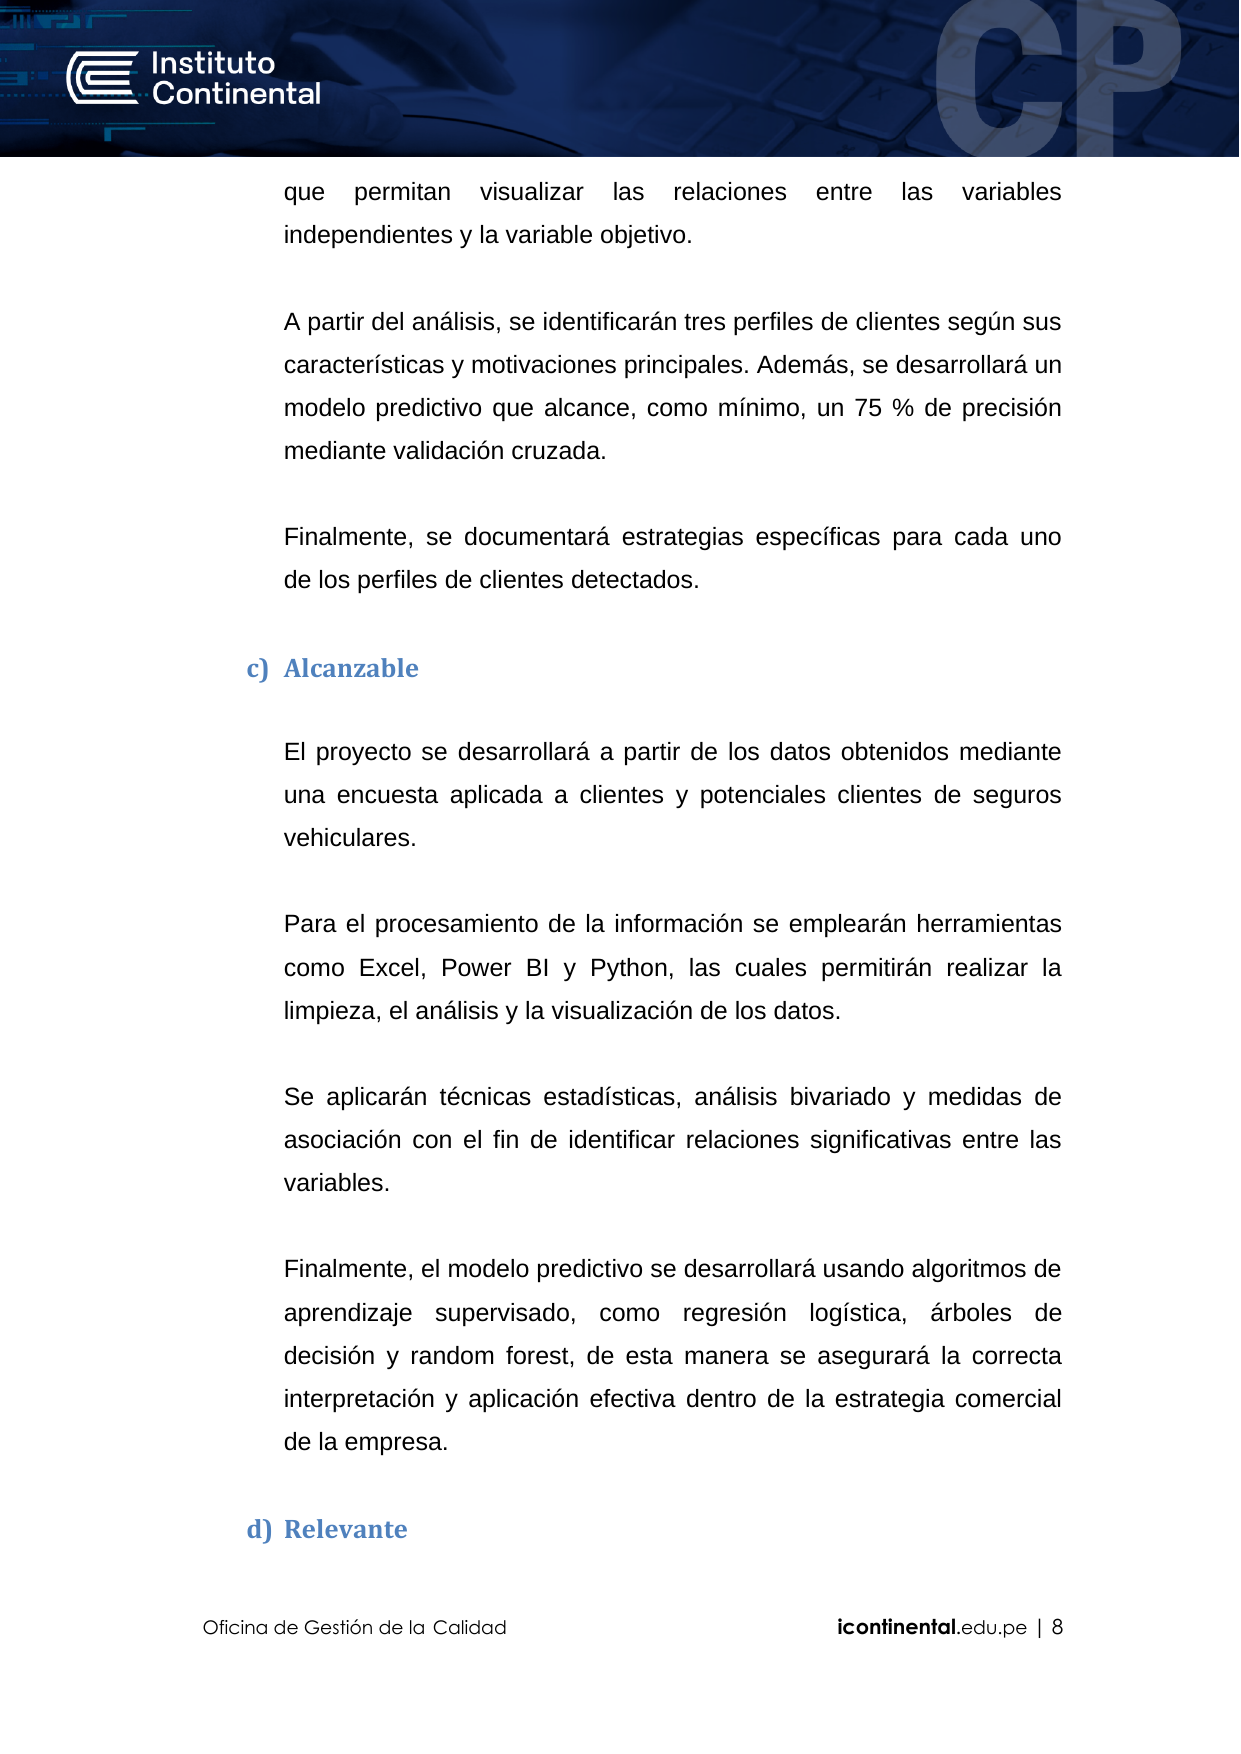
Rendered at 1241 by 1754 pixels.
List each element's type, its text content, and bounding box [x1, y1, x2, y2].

subtitle Alcanzable [246, 651, 1063, 683]
text Finalmente, el modelo predictivo se desarrollará usando algoritmos de aprendizaje supervisado, como regresión logística, árboles de decisión y random forest, de esta manera se asegurará la correcta interpretación y aplicación efectiva dentro de la estrategia comercial de la empresa. [283, 1254, 1063, 1456]
text Se aplicarán técnicas estadísticas, análisis bivariado y medidas de asociación con el fin de identificar relaciones significativas entre las variables. [283, 1082, 1063, 1197]
subtitle Relevante [246, 1513, 1063, 1545]
text A partir del análisis, se identificarán tres perfiles de clientes según sus características y motivaciones principales. Además, se desarrollará un modelo predictivo que alcance, como mínimo, un 75 % de precisión mediante validación cruzada. [283, 306, 1063, 464]
text Finalmente, se documentará estrategias específicas para cada uno de los perfiles de clientes detectados. [283, 522, 1063, 594]
text Para el procesamiento de la información se emplearán herramientas como Excel, Power BI y Python, las cuales permitirán realizar la limpieza, el análisis y la visualización de los datos. [283, 909, 1063, 1024]
text El proyecto se desarrollará a partir de los datos obtenidos mediante una encuesta aplicada a clientes y potenciales clientes de seguros vehiculares. [283, 737, 1063, 852]
picture [0, 0, 1239, 157]
